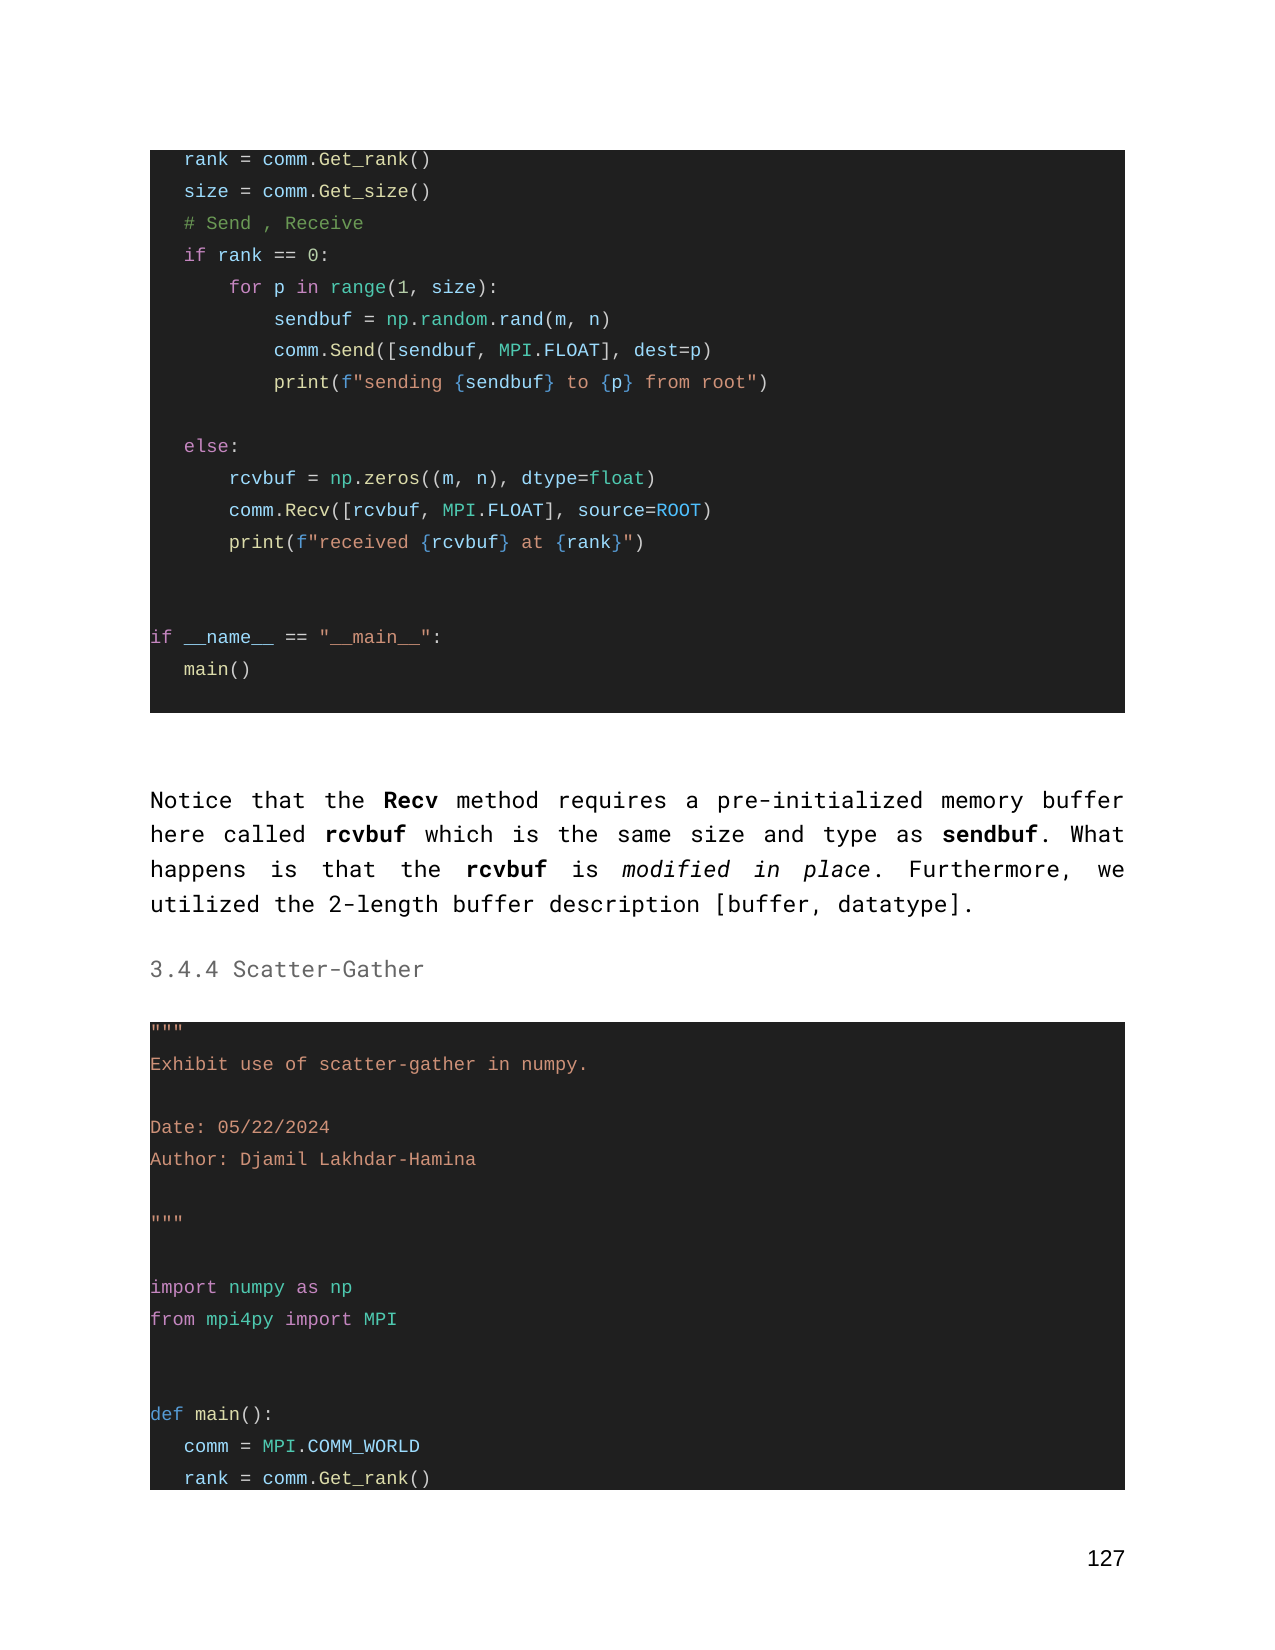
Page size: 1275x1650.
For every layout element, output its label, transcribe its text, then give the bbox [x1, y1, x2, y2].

text rank = comm.Get_rank() [150, 1469, 1125, 1490]
text print(f"sending {sendbuf} to {p} from root") [150, 373, 1125, 394]
text """ [150, 1022, 1125, 1044]
text Date: 05/22/2024 [150, 1118, 1125, 1139]
text for p in range(1, size): [150, 277, 1125, 299]
text rank = comm.Get_rank() [150, 150, 1125, 171]
text comm.Recv([rcvbuf, MPI.FLOAT], source=ROOT) [150, 501, 1125, 522]
text Author: Djamil Lakhdar-Hamina [150, 1150, 1125, 1171]
text """ [150, 1214, 1125, 1235]
text print(f"received {rcvbuf} at {rank}") [150, 532, 1125, 554]
text if __name__ == "__main__": [150, 628, 1125, 649]
text else: [150, 437, 1125, 458]
text import numpy as np [150, 1277, 1125, 1299]
text main() [150, 660, 1125, 681]
text Exhibit use of scatter-gather in numpy. [150, 1054, 1125, 1076]
text def main(): [150, 1405, 1125, 1426]
text Notice that the Recv method requires a pre-initialized memory buffer here called rcvbuf which is the same size and type as sendbuf. What happens is that the rcvbuf is modified in place. Furthermore, we utilized the 2-length buffer description [buffer, datatype]. [150, 784, 1125, 918]
text 3.4.4 Scatter-Gather [150, 953, 1125, 983]
text sendbuf = np.random.rand(m, n) [150, 309, 1125, 331]
text if rank == 0: [150, 246, 1125, 267]
text comm.Send([sendbuf, MPI.FLOAT], dest=p) [150, 341, 1125, 362]
text comm = MPI.COMM_WORLD [150, 1437, 1125, 1458]
text from mpi4py import MPI [150, 1309, 1125, 1331]
text size = comm.Get_size() [150, 182, 1125, 203]
text # Send , Receive [150, 214, 1125, 235]
text rcvbuf = np.zeros((m, n), dtype=float) [150, 469, 1125, 490]
